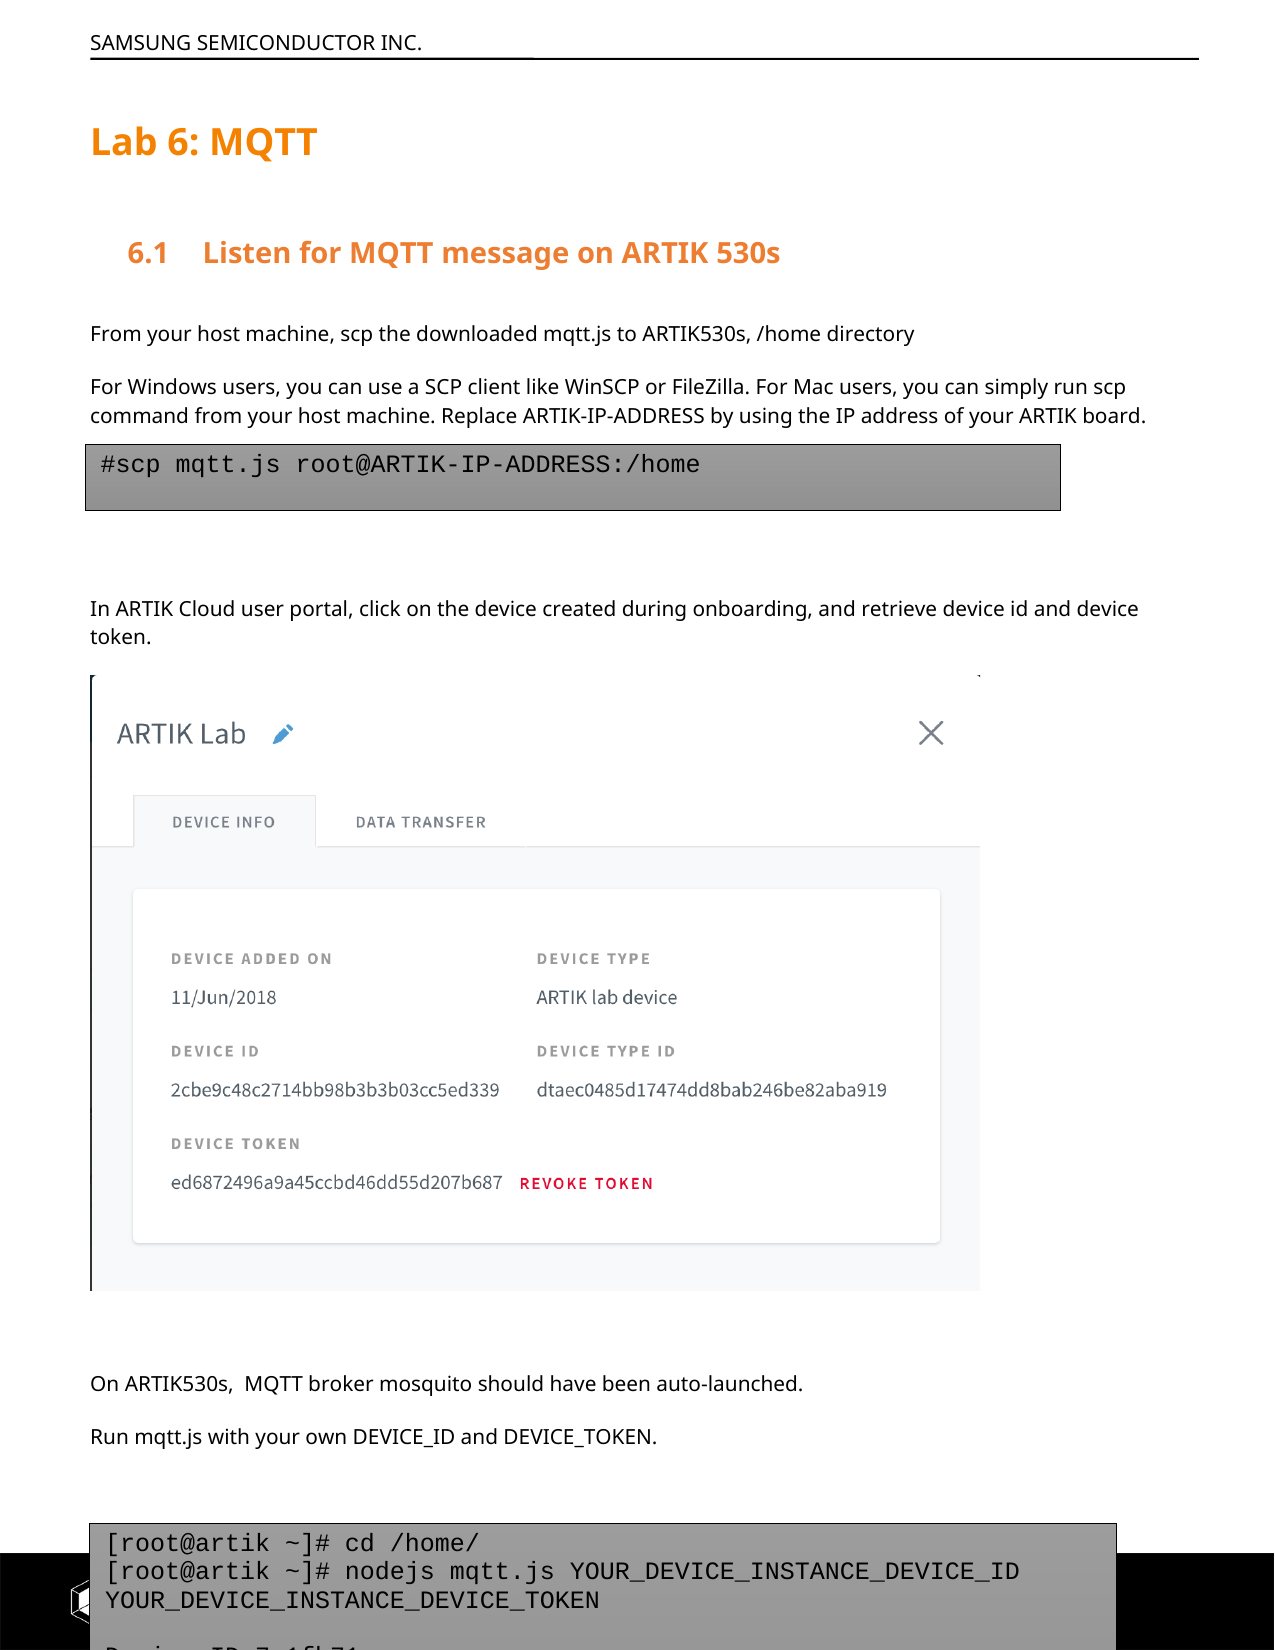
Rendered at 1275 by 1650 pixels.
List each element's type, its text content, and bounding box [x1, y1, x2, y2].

picture [0, 1553, 89, 1650]
subtitle Lab 6: MQTT [90, 115, 1185, 166]
list In ARTIK Cloud user portal, click on the device created during onboarding, and retrieve device id and device token. [90, 594, 1185, 651]
subtitle Listen for MQTT message on ARTIK 530s [127, 232, 1185, 272]
list On ARTIK530s, MQTT broker mosquito should have been auto-launched. [90, 1369, 1185, 1397]
picture [1117, 1553, 1274, 1650]
list For Windows users, you can use a SCP client like WinSCP or FileZilla. For Mac users, you can simply run scp command from your host machine. Replace ARTIK-IP-ADDRESS by using the IP address of your ARTIK board. [90, 372, 1185, 429]
list From your host machine, scp the downloaded mqtt.js to ARTIK530s, /home directory [90, 319, 1185, 347]
list Run mqtt.js with your own DEVICE_ID and DEVICE_TOKEN. [90, 1422, 1185, 1451]
picture [90, 675, 981, 1291]
